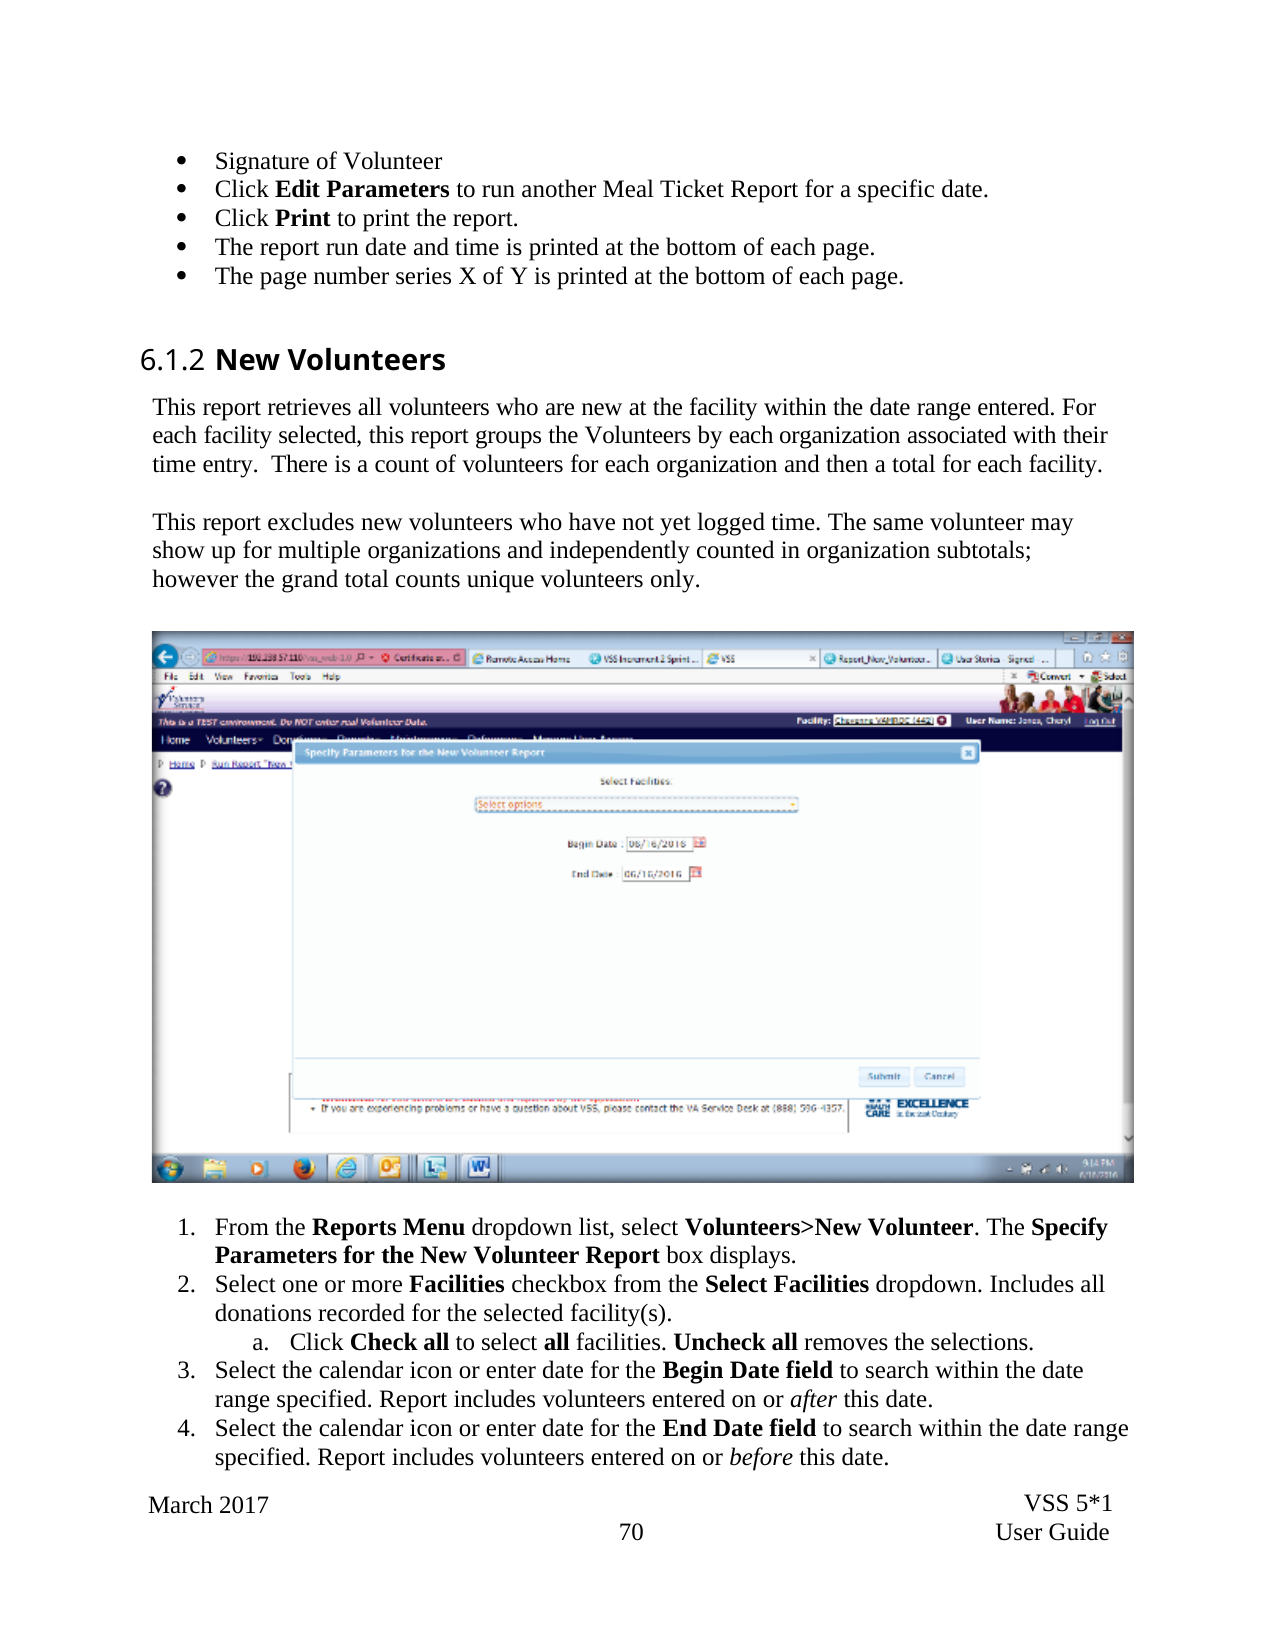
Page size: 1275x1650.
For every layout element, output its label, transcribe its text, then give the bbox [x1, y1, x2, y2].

list Select one or more Facilities checkbox from the Select Facilities dropdown. Includes all donations recorded for the selected facility(s). [177, 1269, 1137, 1327]
text This report retrieves all volunteers who are new at the facility within the date range entered. For each facility selected, this report groups the Volunteers by each organization associated with their time entry. There is a count of volunteers for each organization and then a total for each facility. [152, 392, 1124, 478]
list Signature of Volunteer [177, 146, 1137, 174]
list From the Reports Menu dropdown list, select Volunteers>New Volunteer. The Specify Parameters for the New Volunteer Report box displays. [177, 1212, 1137, 1269]
list Click Check all to select all facilities. Uncheck all removes the selections. [252, 1327, 1137, 1355]
list Click Edit Parameters to run another Meal Ticket Report for a specific date. [177, 174, 1137, 203]
text This report excludes new volunteers who have not yet logged time. The same volunteer may show up for multiple organizations and independently counted in organization subtotals; however the grand total counts unique volunteers only. [152, 507, 1106, 593]
list Select the calendar icon or enter date for the Begin Date field to search within the date range specified. Report includes volunteers entered on or after this date. [177, 1355, 1137, 1413]
list Click Print to print the report. [177, 203, 1137, 232]
list The page number series X of Y is printed at the bottom of each page. [177, 261, 1137, 289]
list Select the calendar icon or enter date for the End Date field to search within the date range specified. Report includes volunteers entered on or before this date. [177, 1413, 1137, 1470]
list The report run date and time is printed at the bottom of each page. [177, 232, 1137, 261]
subtitle New Volunteers [139, 340, 1137, 379]
picture [151, 631, 1134, 1183]
